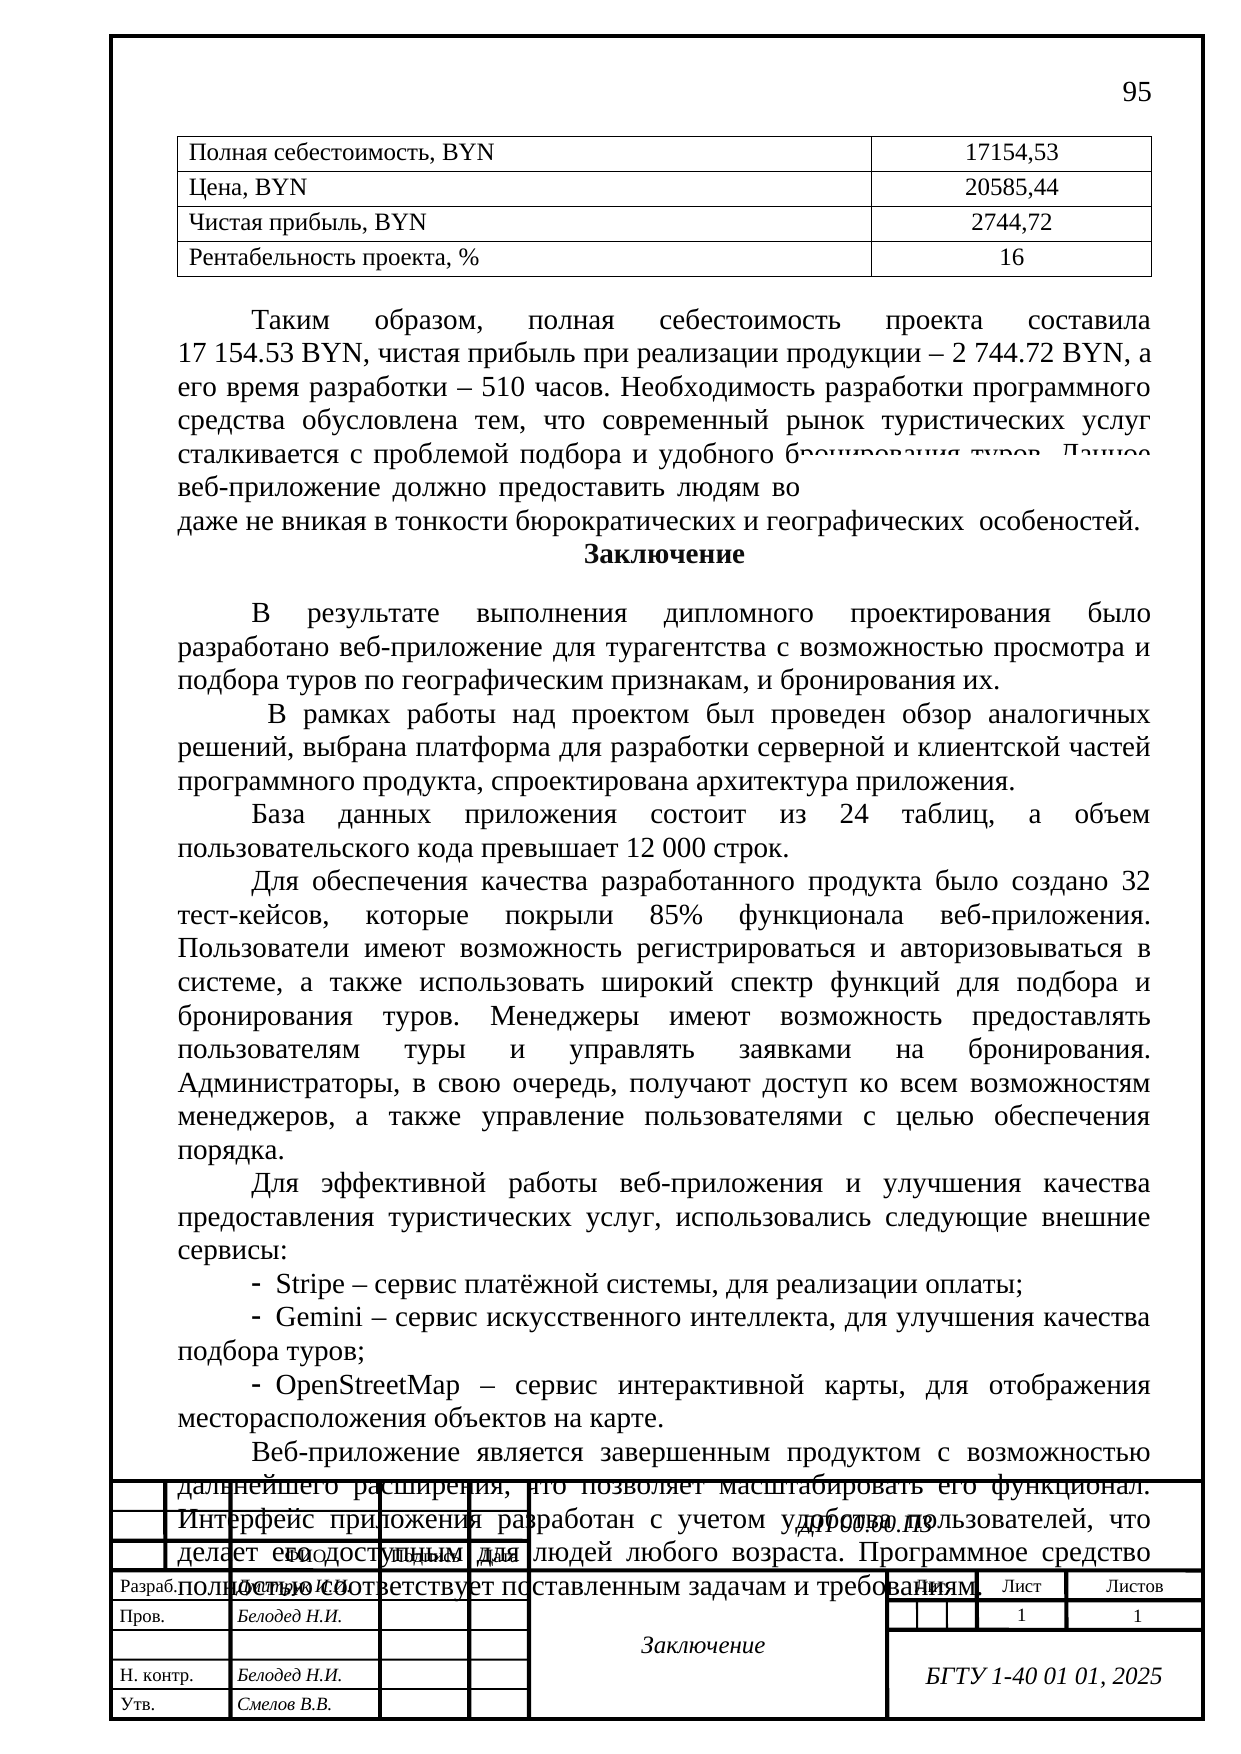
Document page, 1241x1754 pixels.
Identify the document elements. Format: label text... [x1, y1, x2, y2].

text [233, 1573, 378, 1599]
text Таким образом, полная себестоимость проекта составила 17 154.53 BYN, чистая прибыль при реализации продукции – 2 744.72 BYN, а его время разработки – 510 часов. Необходимость разработки программного средства обусловлена тем, что современный рынок туристических услуг сталкивается с проблемой подбора и удобного бронирования туров. Данное веб-приложение должно предоставить людям возможность путешествовать, даже не вникая в тонкости бюрократических и географических особеностей. [177, 302, 1152, 537]
text Веб-приложение является завершенным продуктом с возможностью дальнейшего расширения, что позволяет масштабировать его функционал. Интерфейс приложения разработан с учетом удобства пользователей, что делает его доступным для людей любого возраста. Программное средство полностью соответствует поставленным задачам и требованиям. [532, 1483, 1152, 1568]
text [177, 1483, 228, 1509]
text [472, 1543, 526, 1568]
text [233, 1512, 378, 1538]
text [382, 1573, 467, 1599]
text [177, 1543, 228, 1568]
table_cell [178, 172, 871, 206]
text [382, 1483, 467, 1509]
subtitle Заключение [177, 537, 1152, 570]
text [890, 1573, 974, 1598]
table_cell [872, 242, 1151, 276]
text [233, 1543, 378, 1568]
text Stripe – сервис платёжной системы, для реализации оплаты; [177, 1266, 1152, 1299]
text Веб-приложение является завершенным продуктом с возможностью дальнейшего расширения, что позволяет масштабировать его функционал. Интерфейс приложения разработан с учетом удобства пользователей, что делает его доступным для людей любого возраста. Программное средство полностью соответствует поставленным задачам и требованиям. [177, 1434, 1152, 1479]
text OpenStreetMap – сервис интерактивной карты, для отображения месторасположения объектов на карте. [177, 1367, 1152, 1434]
text Для обеспечения качества разработанного продукта было создано 32 тест-кейсов, которые покрыли 85% функционала веб-приложения. Пользователи имеют возможность регистрироваться и авторизовываться в системе, а также использовать широкий спектр функций для подбора и бронирования туров. Менеджеры имеют возможность предоставлять пользователям туры и управлять заявками на бронирования. Администраторы, в свою очередь, получают доступ ко всем возможностям менеджеров, а также управление пользователями с целью обеспечения порядка. [177, 863, 1152, 1165]
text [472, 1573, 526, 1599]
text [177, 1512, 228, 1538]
text База данных приложения состоит из 24 таблиц, а объем пользовательского кода превышает 12 000 строк. [177, 796, 1152, 863]
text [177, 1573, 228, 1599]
text В рамках работы над проектом был проведен обзор аналогичных решений, выбрана платформа для разработки серверной и клиентской частей программного продукта, спроектирована архитектура приложения. [177, 696, 1152, 796]
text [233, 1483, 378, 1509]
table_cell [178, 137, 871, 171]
text Gemini – сервис искусственного интеллекта, для улучшения качества подбора туров; [177, 1299, 1152, 1367]
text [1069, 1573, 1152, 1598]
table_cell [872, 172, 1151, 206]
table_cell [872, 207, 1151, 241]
text В результате выполнения дипломного проектирования было разработано веб-приложение для турагентства с возможностью просмотра и подбора туров по географическим признакам, и бронирования их. [177, 595, 1152, 696]
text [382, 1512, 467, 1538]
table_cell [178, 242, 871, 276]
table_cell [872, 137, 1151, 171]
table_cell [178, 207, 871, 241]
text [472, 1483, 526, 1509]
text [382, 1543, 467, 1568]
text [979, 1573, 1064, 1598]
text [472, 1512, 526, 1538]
text Для эффективной работы веб-приложения и улучшения качества предоставления туристических услуг, использовались следующие внешние сервисы: [177, 1165, 1152, 1266]
